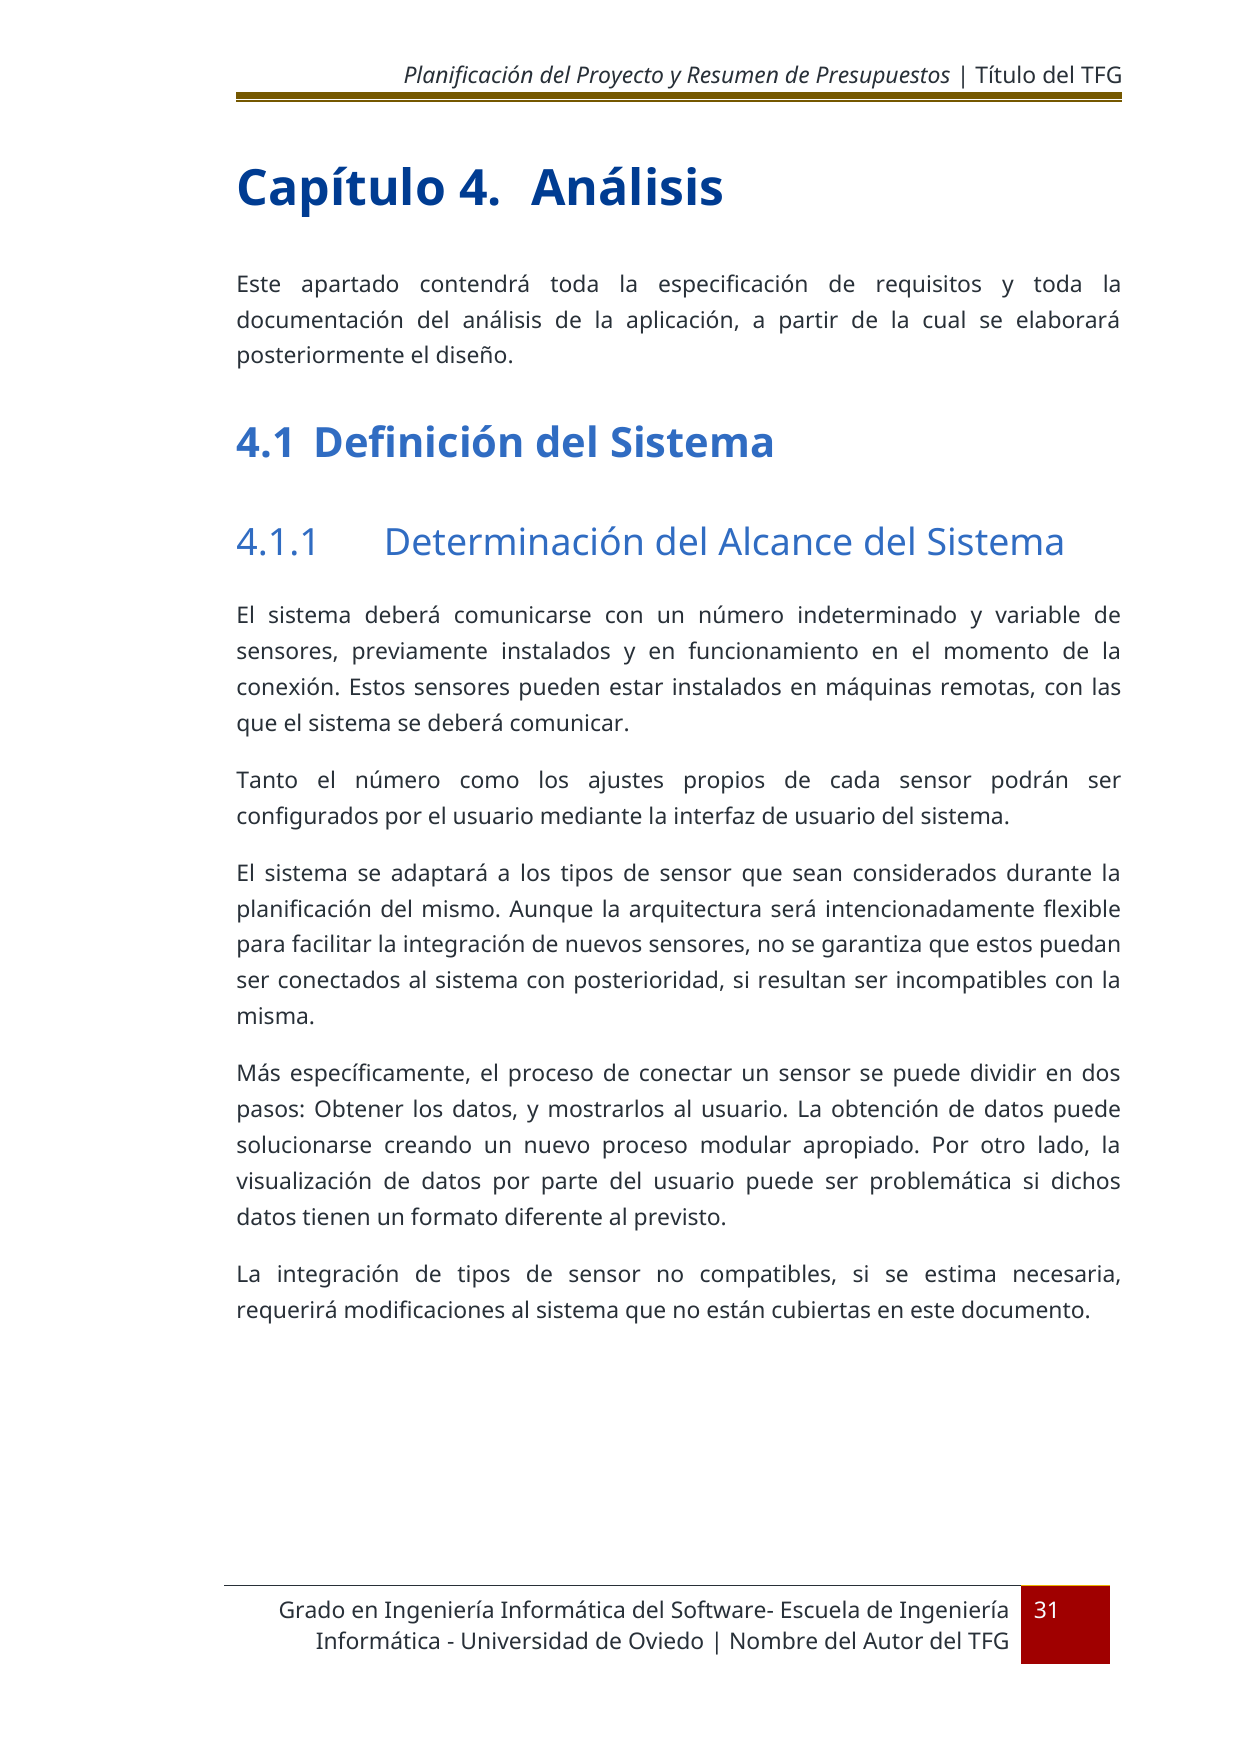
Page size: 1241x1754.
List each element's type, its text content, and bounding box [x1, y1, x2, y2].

subtitle Análisis [236, 152, 1122, 220]
text La integración de tipos de sensor no compatibles, si se estima necesaria, requerirá modificaciones al sistema que no están cubiertas en este documento. [236, 1258, 1122, 1325]
subtitle Definición del Sistema [236, 413, 1122, 470]
text Más específicamente, el proceso de conectar un sensor se puede dividir en dos pasos: Obtener los datos, y mostrarlos al usuario. La obtención de datos puede solucionarse creando un nuevo proceso modular apropiado. Por otro lado, la visualización de datos por parte del usuario puede ser problemática si dichos datos tienen un formato diferente al previsto. [236, 1057, 1122, 1232]
text Este apartado contendrá toda la especificación de requisitos y toda la documentación del análisis de la aplicación, a partir de la cual se elaborará posteriormente el diseño. [236, 268, 1122, 371]
text El sistema se adaptará a los tipos de sensor que sean considerados durante la planificación del mismo. Aunque la arquitectura será intencionadamente flexible para facilitar la integración de nuevos sensores, no se garantiza que estos puedan ser conectados al sistema con posterioridad, si resultan ser incompatibles con la misma. [236, 857, 1122, 1032]
text Tanto el número como los ajustes propios de cada sensor podrán ser configurados por el usuario mediante la interfaz de usuario del sistema. [236, 764, 1122, 831]
text El sistema deberá comunicarse con un número indeterminado y variable de sensores, previamente instalados y en funcionamiento en el momento de la conexión. Estos sensores pueden estar instalados en máquinas remotas, con las que el sistema se deberá comunicar. [236, 599, 1122, 738]
subtitle Determinación del Alcance del Sistema [236, 516, 1122, 567]
